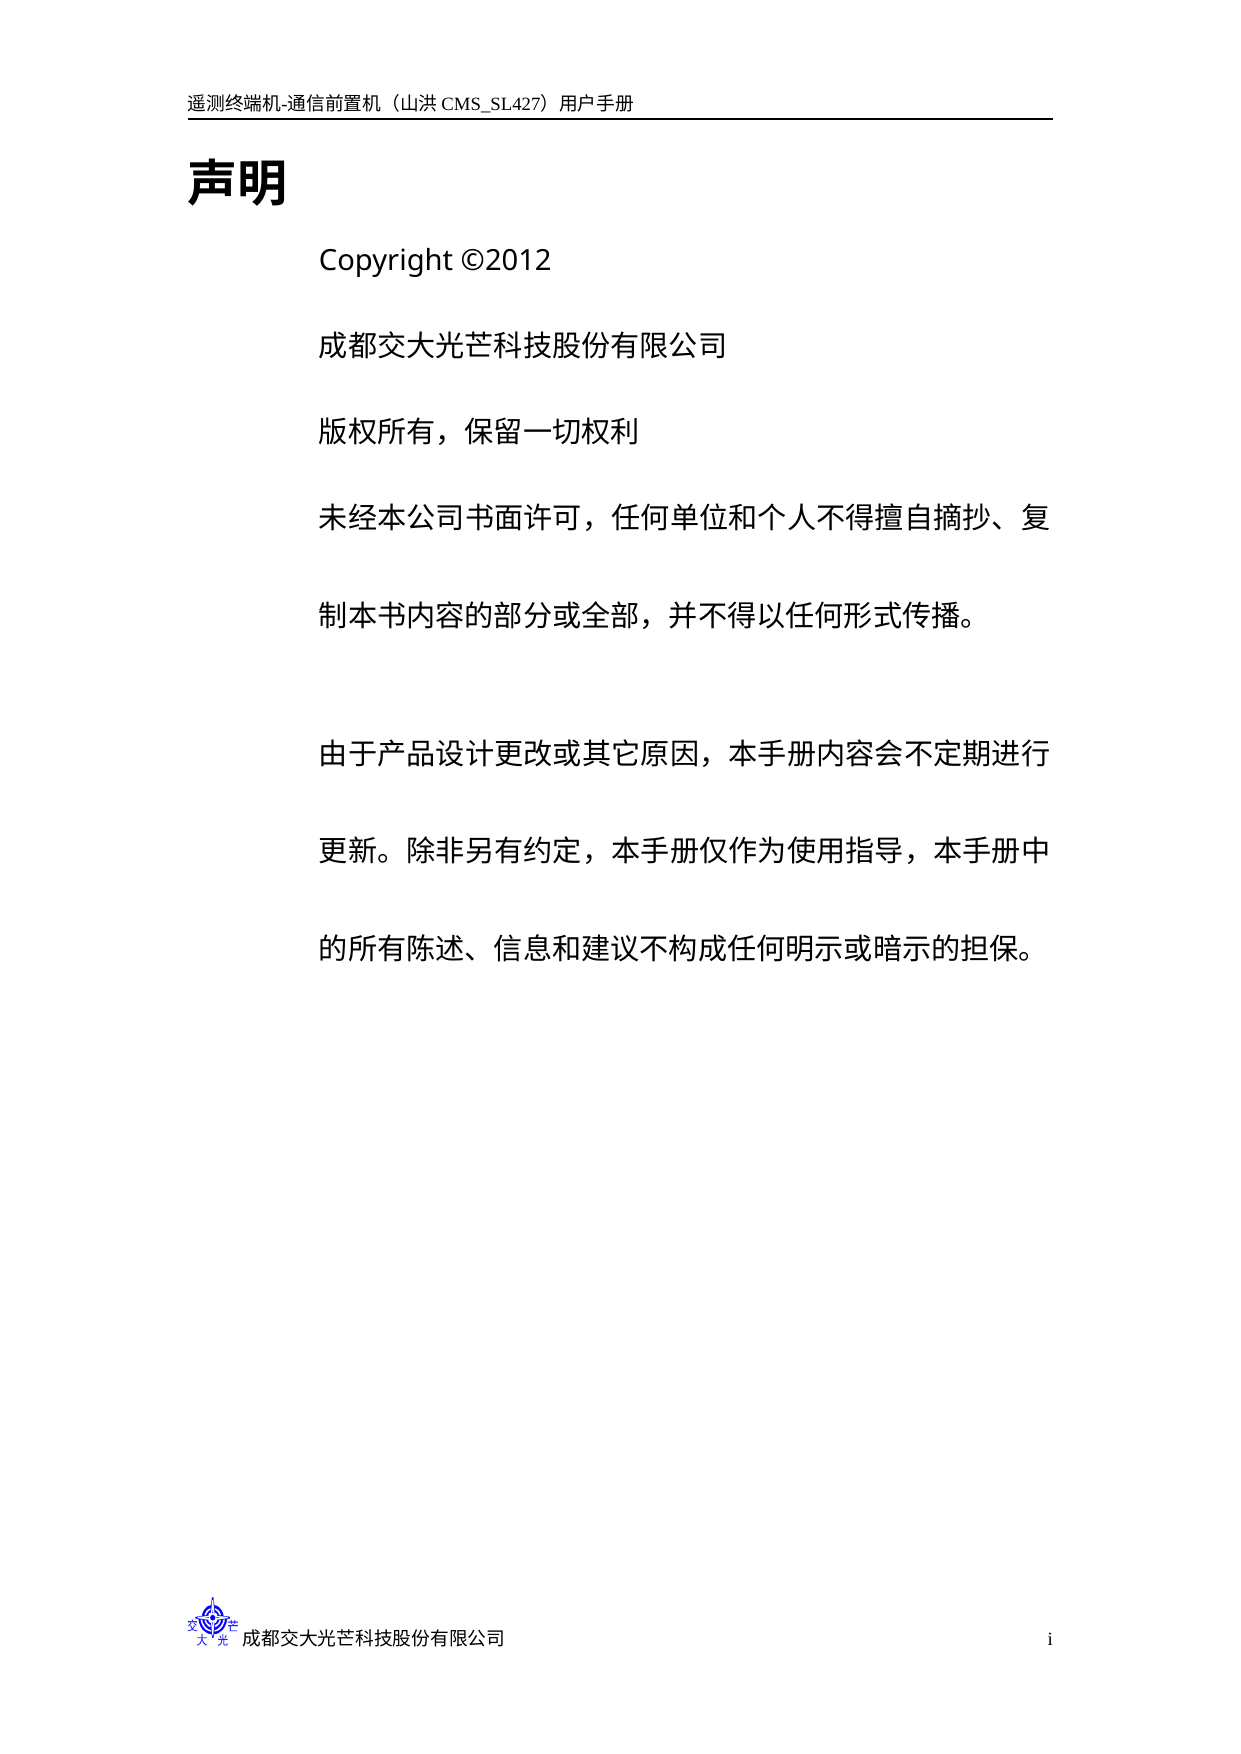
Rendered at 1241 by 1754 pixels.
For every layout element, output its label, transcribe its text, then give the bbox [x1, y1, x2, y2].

subtitle 声明 [187, 132, 1053, 226]
text Copyright ©2012 [319, 226, 1053, 291]
text 成都交大光芒科技股份有限公司 [319, 311, 1053, 376]
picture [187, 1597, 243, 1646]
text 由于产品设计更改或其它原因，本手册内容会不定期进行更新。除非另有约定，本手册仅作为使用指导，本手册中的所有陈述、信息和建议不构成任何明示或暗示的担保。 [319, 719, 1053, 979]
text 未经本公司书面许可，任何单位和个人不得擅自摘抄、复制本书内容的部分或全部，并不得以任何形式传播。 [319, 483, 1053, 646]
text 版权所有，保留一切权利 [319, 397, 1053, 462]
